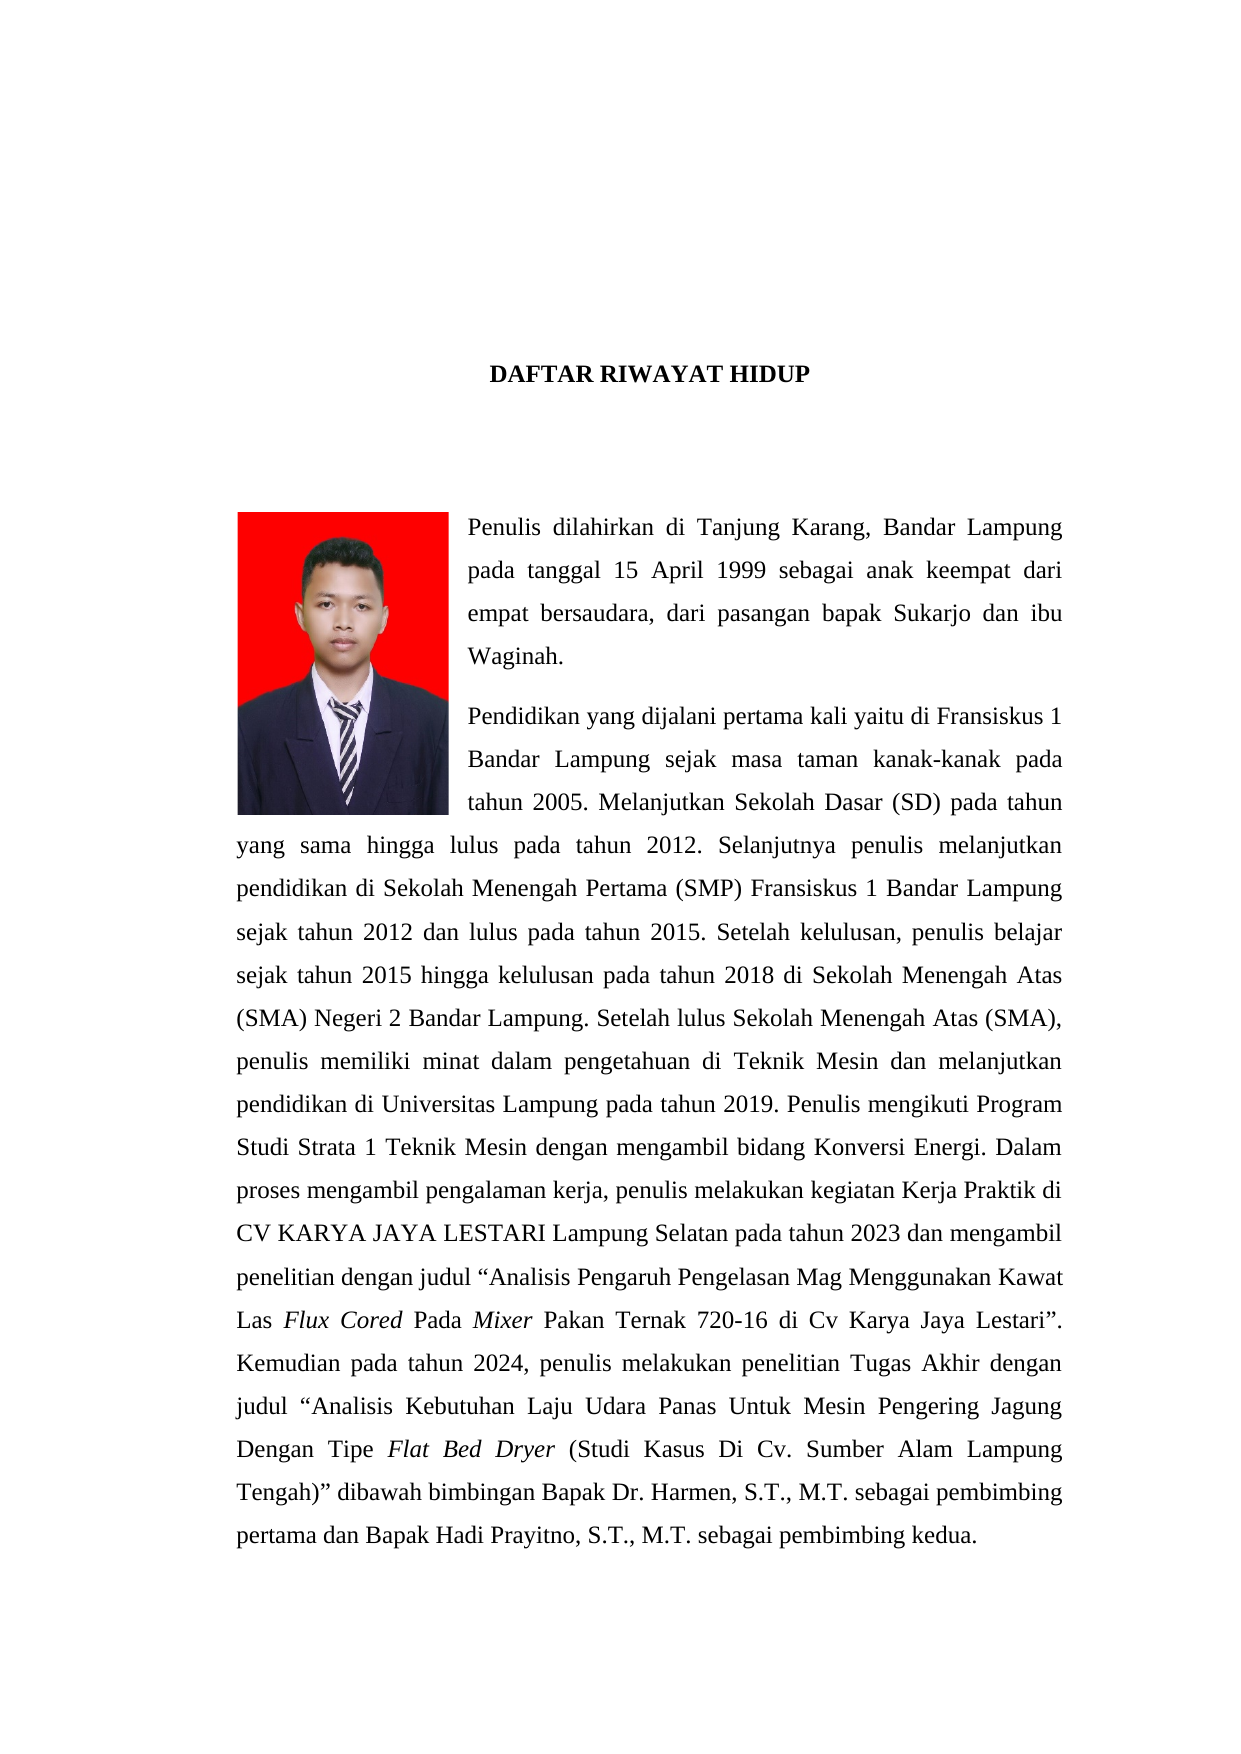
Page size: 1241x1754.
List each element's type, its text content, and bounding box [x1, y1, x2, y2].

picture [236, 512, 449, 812]
text Penulis dilahirkan di Tanjung Karang, Bandar Lampung pada tanggal 15 April 1999 sebagai anak keempat dari empat bersaudara, dari pasangan bapak Sukarjo dan ibu Waginah. [449, 512, 1063, 670]
text Pendidikan yang dijalani pertama kali yaitu di Fransiskus 1 Bandar Lampung sejak masa taman kanak-kanak pada tahun 2005. Melanjutkan Sekolah Dasar (SD) pada tahun yang sama hingga lulus pada tahun 2012. Selanjutnya penulis melanjutkan pendidikan di Sekolah Menengah Pertama (SMP) Fransiskus 1 Bandar Lampung sejak tahun 2012 dan lulus pada tahun 2015. Setelah kelulusan, penulis belajar sejak tahun 2015 hingga kelulusan pada tahun 2018 di Sekolah Menengah Atas (SMA) Negeri 2 Bandar Lampung. Setelah lulus Sekolah Menengah Atas (SMA), penulis memiliki minat dalam pengetahuan di Teknik Mesin dan melanjutkan pendidikan di Universitas Lampung pada tahun 2019. Penulis mengikuti Program Studi Strata 1 Teknik Mesin dengan mengambil bidang Konversi Energi. Dalam proses mengambil pengalaman kerja, penulis melakukan kegiatan Kerja Praktik di CV KARYA JAYA LESTARI Lampung Selatan pada tahun 2023 dan mengambil penelitian dengan judul “Analisis Pengaruh Pengelasan Mag Menggunakan Kawat Las Flux Cored Pada Mixer Pakan Ternak 720-16 di Cv Karya Jaya Lestari”. Kemudian pada tahun 2024, penulis melakukan penelitian Tugas Akhir dengan judul “Analisis Kebutuhan Laju Udara Panas Untuk Mesin Pengering Jagung Dengan Tipe Flat Bed Dryer (Studi Kasus Di Cv. Sumber Alam Lampung Tengah)” dibawah bimbingan Bapak Dr. Harmen, S.T., M.T. sebagai pembimbing pertama dan Bapak Hadi Prayitno, S.T., M.T. sebagai pembimbing kedua. [236, 701, 1063, 1549]
text DAFTAR RIWAYAT HIDUP [236, 359, 1063, 388]
